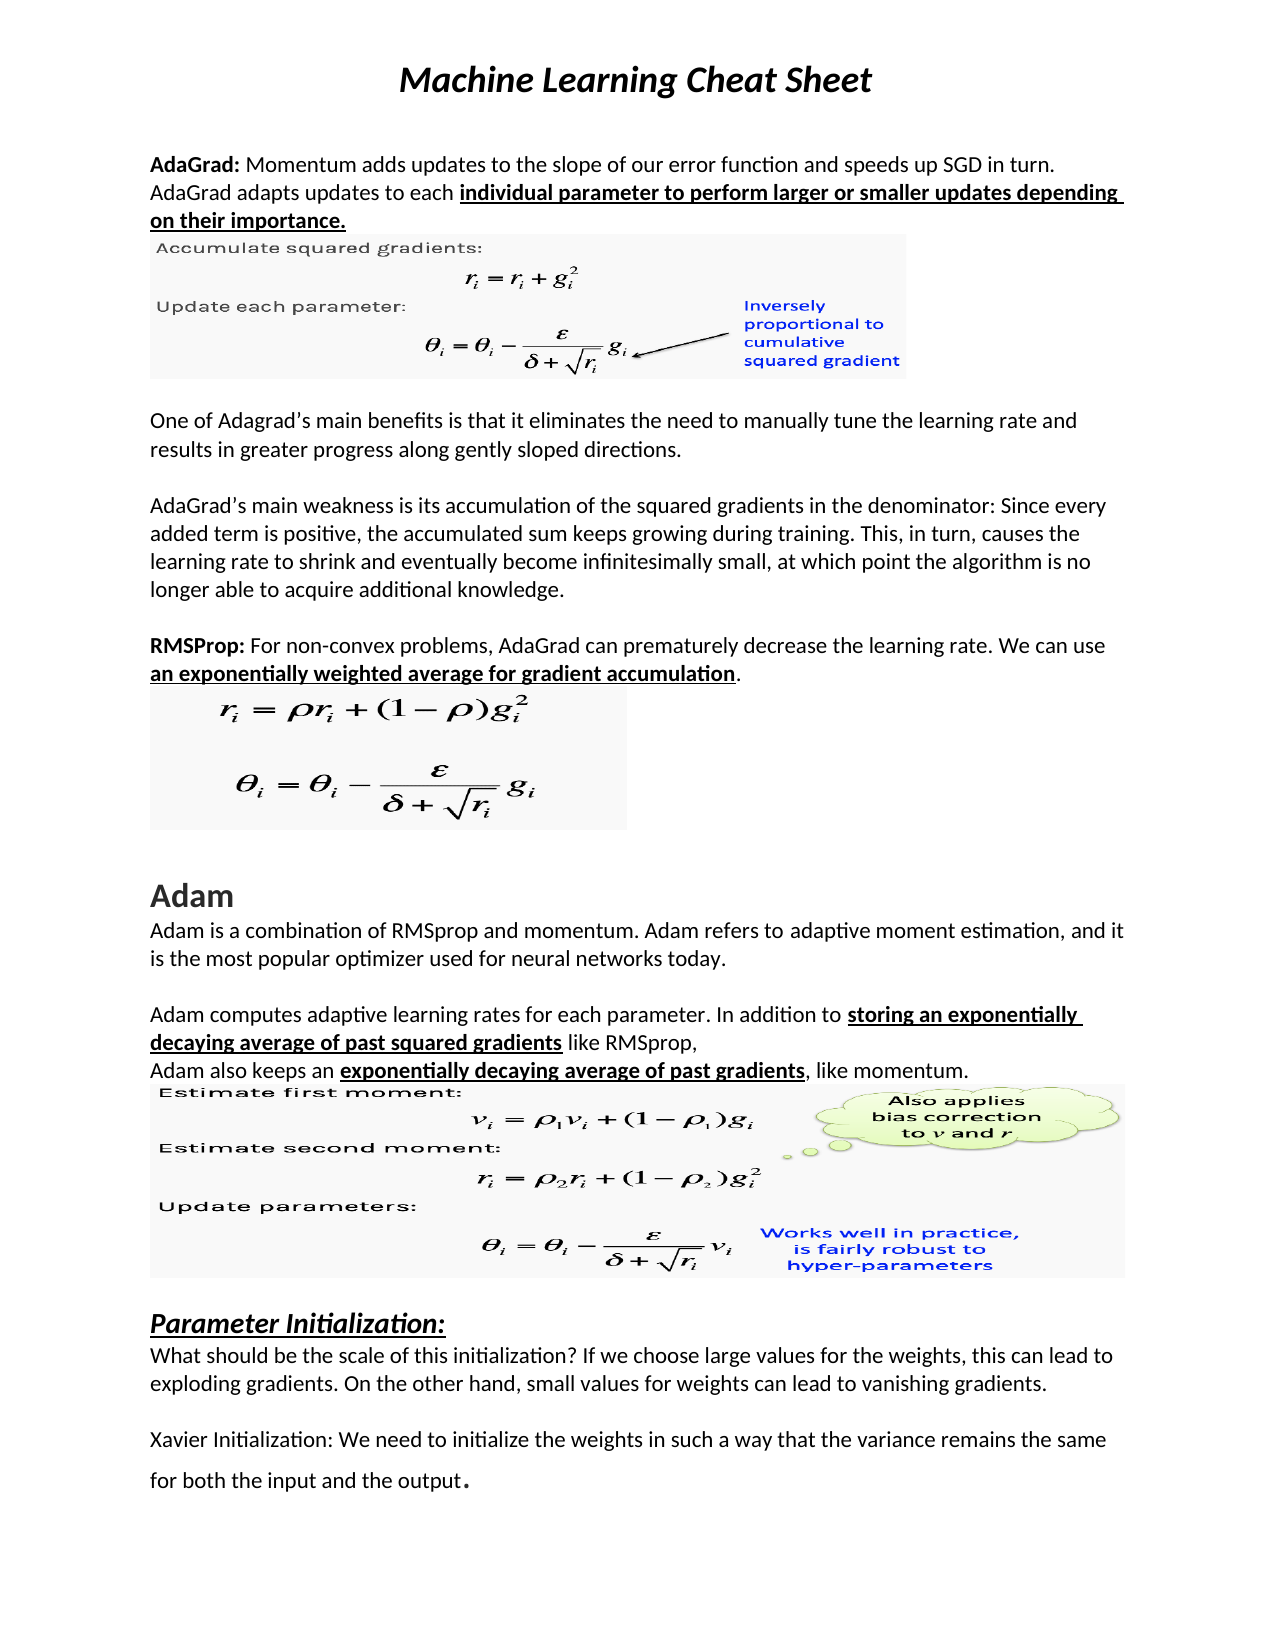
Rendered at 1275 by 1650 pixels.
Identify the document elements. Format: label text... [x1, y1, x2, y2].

text Parameter Initialization: [150, 1305, 1125, 1341]
text Adam is a combination of RMSprop and momentum. Adam refers to adaptive moment estimation, and it is the most popular optimizer used for neural networks today. [150, 916, 1125, 972]
picture [150, 234, 907, 379]
text RMSProp: For non-convex problems, AdaGrad can prematurely decrease the learning rate. We can use an exponentially weighted average for gradient accumulation. [150, 631, 1125, 687]
text What should be the scale of this initialization? If we choose large values for the weights, this can lead to exploding gradients. On the other hand, small values for weights can lead to vanishing gradients. [150, 1341, 1125, 1397]
text Xavier Initialization: We need to initialize the weights in such a way that the variance remains the same for both the input and the output. [150, 1425, 1125, 1498]
text AdaGrad’s main weakness is its accumulation of the squared gradients in the denominator: Since every added term is positive, the accumulated sum keeps growing during training. This, in turn, causes the learning rate to shrink and eventually become infinitesimally small, at which point the algorithm is no longer able to acquire additional knowledge. [150, 491, 1125, 603]
text One of Adagrad’s main benefits is that it eliminates the need to manually tune the learning rate and results in greater progress along gently sloped directions. [150, 407, 1125, 463]
picture [150, 686, 627, 830]
picture [150, 1084, 1125, 1278]
text AdaGrad: Momentum adds updates to the slope of our error function and speeds up SGD in turn. AdaGrad adapts updates to each individual parameter to perform larger or smaller updates depending on their importance. [150, 150, 1125, 234]
text Adam also keeps an exponentially decaying average of past gradients, like momentum. [150, 1056, 1125, 1084]
subtitle Adam [150, 872, 1125, 916]
text Adam computes adaptive learning rates for each parameter. In addition to storing an exponentially decaying average of past squared gradients like RMSprop, [150, 1000, 1125, 1056]
